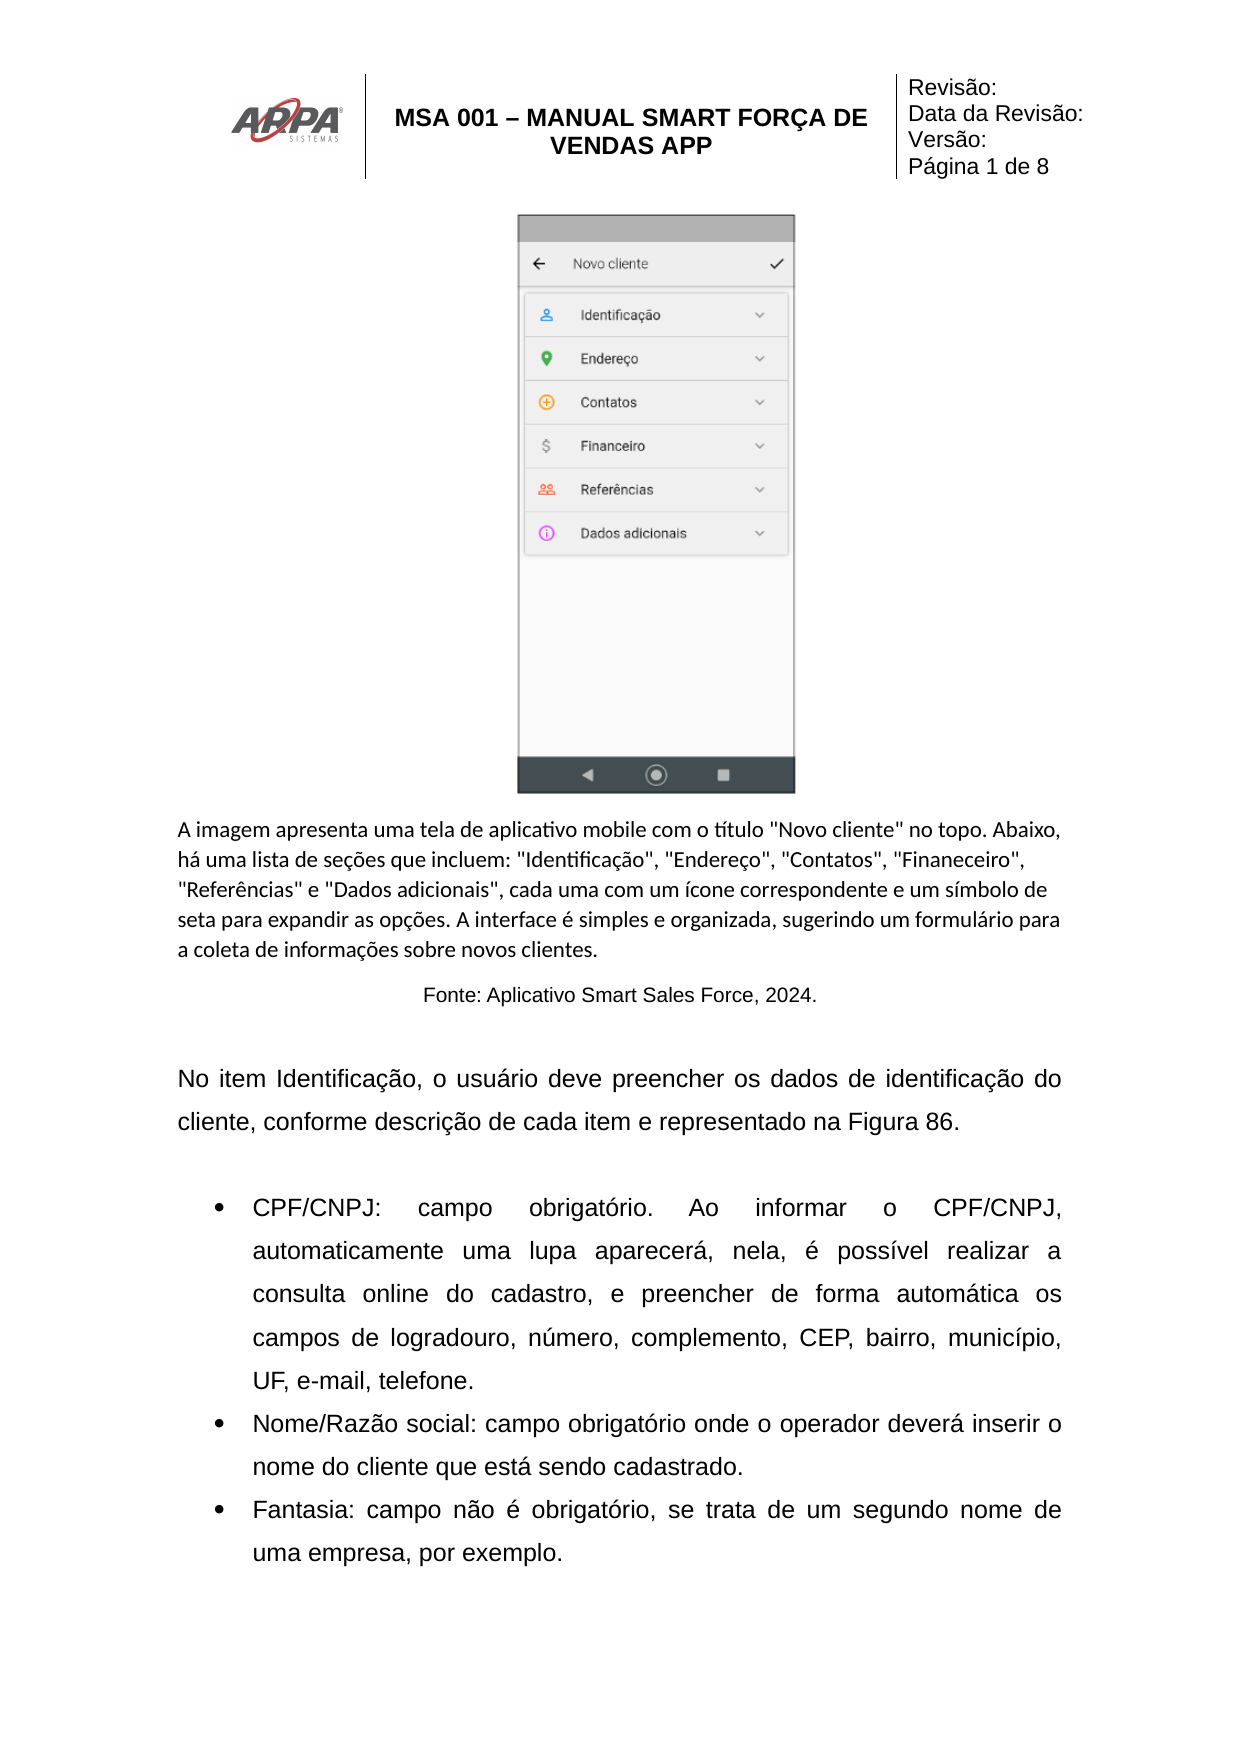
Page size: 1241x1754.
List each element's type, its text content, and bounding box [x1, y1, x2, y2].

picture [231, 98, 343, 147]
text Fonte: Aplicativo Smart Sales Force, 2024. [177, 982, 1063, 1006]
list Fantasia: campo não é obrigatório, se trata de um segundo nome de uma empresa, por exemplo. [215, 1495, 1063, 1567]
text A imagem apresenta uma tela de aplicativo mobile com o título "Novo cliente" no topo. Abaixo, há uma lista de seções que incluem: "Identificação", "Endereço", "Contatos", "Finaneceiro", "Referências" e "Dados adicionais", cada uma com um ícone correspondente e um símbolo de seta para expandir as opções. A interface é simples e organizada, sugerindo um formulário para a coleta de informações sobre novos clientes. [177, 815, 1063, 963]
picture [513, 207, 802, 798]
list CPF/CNPJ: campo obrigatório. Ao informar o CPF/CNPJ, automaticamente uma lupa aparecerá, nela, é possível realizar a consulta online do cadastro, e preencher de forma automática os campos de logradouro, número, complemento, CEP, bairro, município, UF, e-mail, telefone. [215, 1193, 1063, 1394]
list No item Identificação, o usuário deve preencher os dados de identificação do cliente, conforme descrição de cada item e representado na Figura 86. [177, 1064, 1063, 1136]
list Nome/Razão social: campo obrigatório onde o operador deverá inserir o nome do cliente que está sendo cadastrado. [215, 1409, 1063, 1481]
